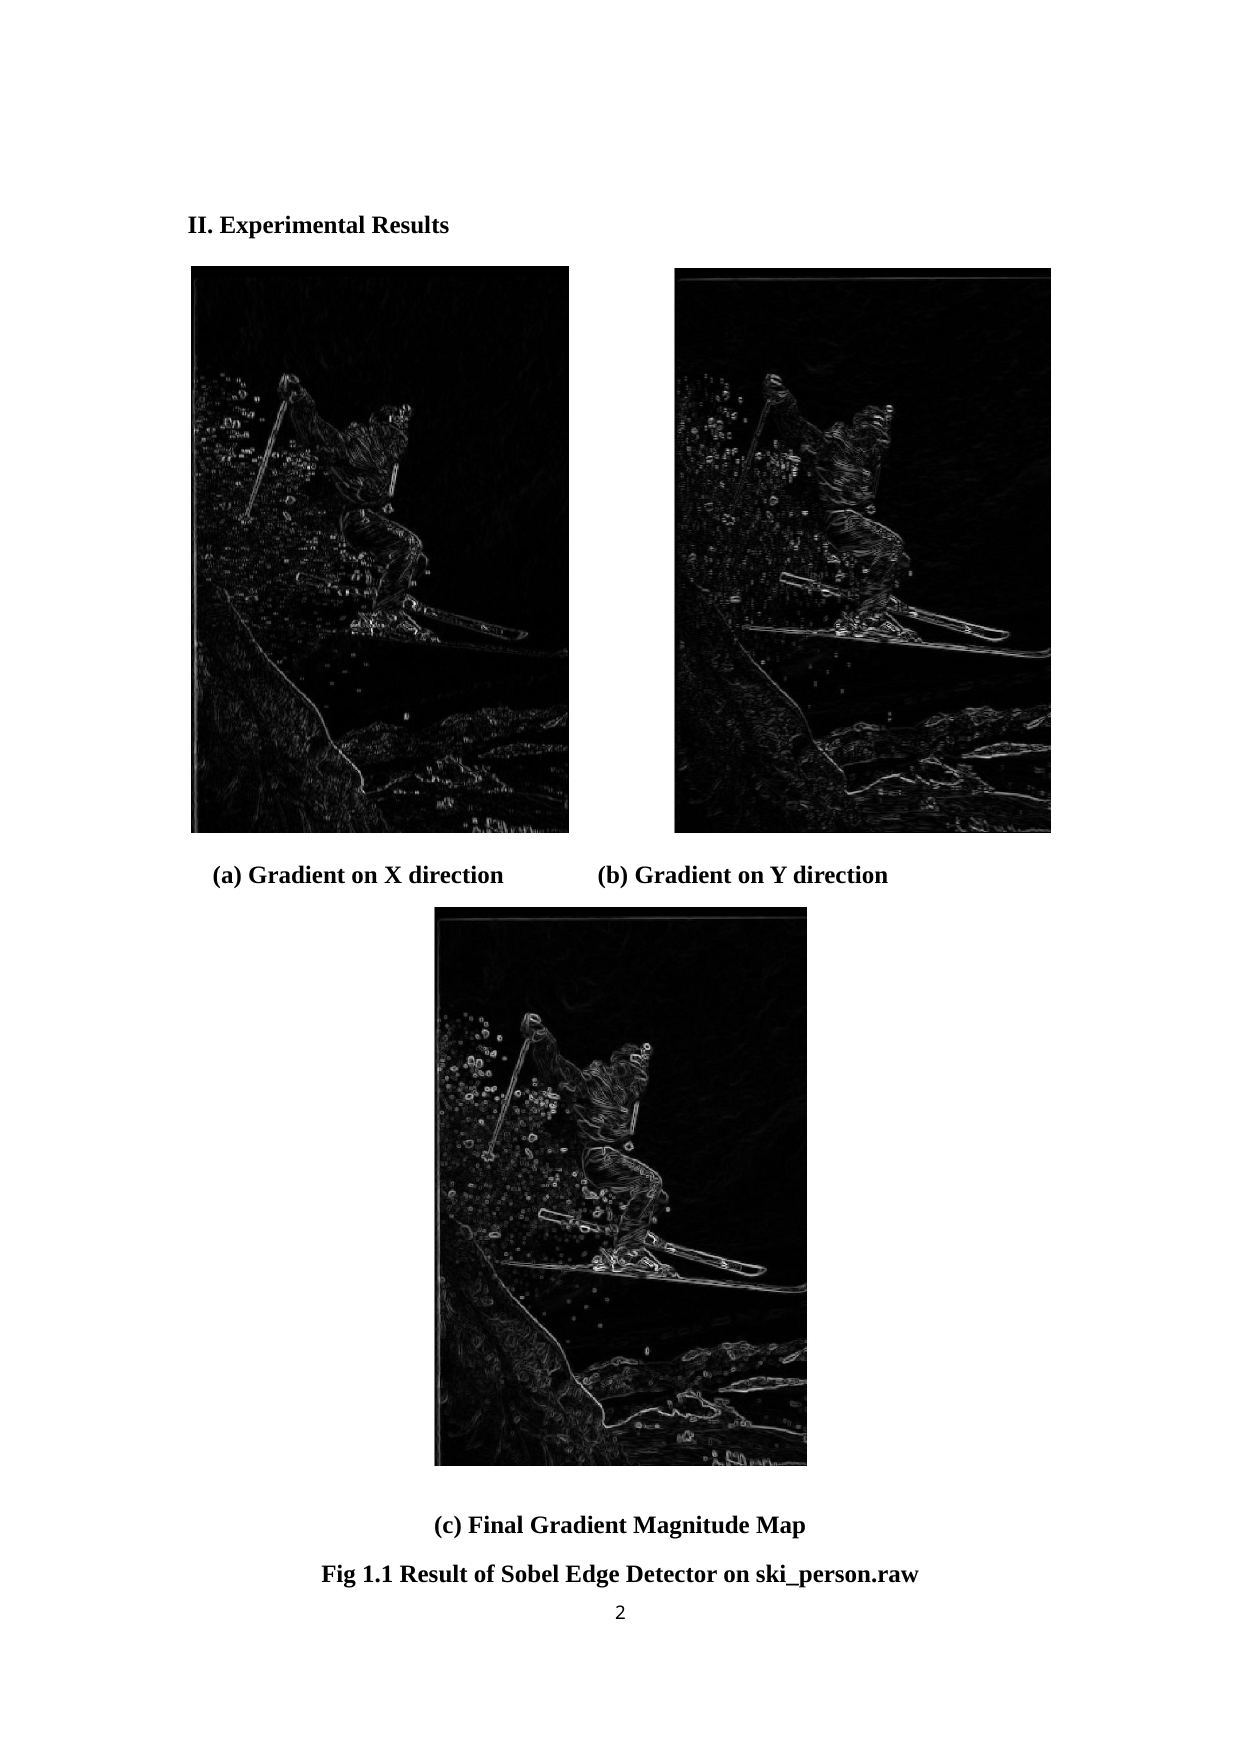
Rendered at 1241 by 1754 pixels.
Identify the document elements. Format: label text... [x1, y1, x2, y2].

picture [248, 907, 993, 1466]
text II. Experimental Results [187, 208, 1053, 241]
picture [188, 266, 1052, 833]
text (a) Gradient on X direction (b) Gradient on Y direction [187, 858, 1053, 891]
text (c) Final Gradient Magnitude Map [187, 1508, 1053, 1541]
text Fig 1.1 Result of Sobel Edge Detector on ski_person.raw [187, 1557, 1053, 1590]
